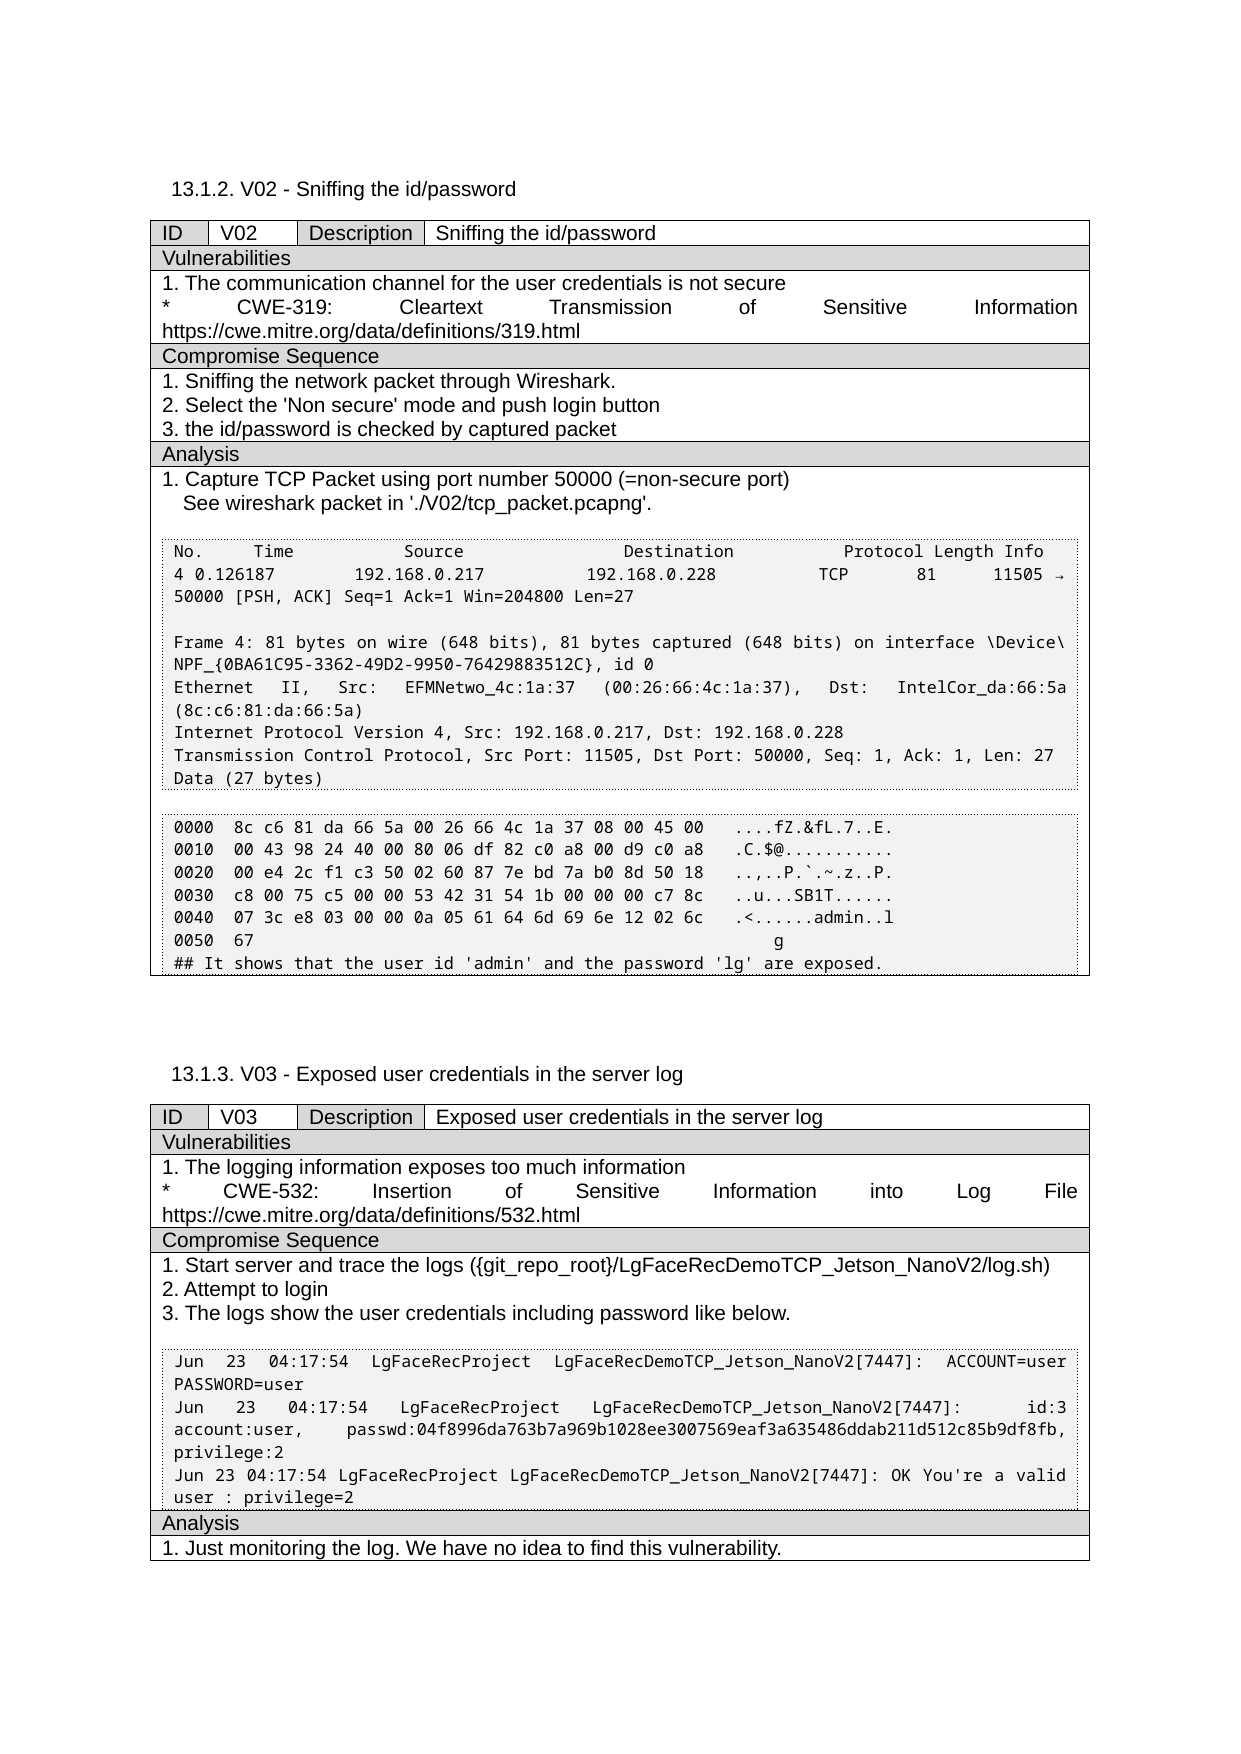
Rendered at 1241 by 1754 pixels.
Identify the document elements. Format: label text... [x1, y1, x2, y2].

table_cell Vulnerabilities [151, 246, 1089, 270]
table_header ID [151, 1105, 208, 1129]
table_header Sniffing the id/password [425, 221, 1089, 245]
table_cell 1. Capture TCP Packet using port number 50000 (=non-secure port) See wireshark packet in './V02/tcp_packet.pcapng'. [151, 467, 1089, 975]
table_header V03 [209, 1105, 297, 1129]
table_cell Analysis [151, 442, 1089, 466]
table_header Description [298, 1105, 424, 1129]
table_cell 1. The logging information exposes too much information * CWE-532: Insertion of Sensitive Information into Log File https://cwe.mitre.org/data/definitions/532.html [151, 1155, 1089, 1227]
table_header ID [151, 221, 208, 245]
table_cell 1. Just monitoring the log. We have no idea to find this vulnerability. [151, 1536, 1089, 1560]
subtitle 13.1.2. V02 - Sniffing the id/password [171, 177, 1069, 201]
table_cell Vulnerabilities [151, 1130, 1089, 1154]
table_cell Analysis [151, 1511, 1089, 1535]
table_cell 1. Sniffing the network packet through Wireshark. 2. Select the 'Non secure' mode and push login button 3. the id/password is checked by captured packet [151, 369, 1089, 441]
table_header Exposed user credentials in the server log [425, 1105, 1089, 1129]
table_cell 1. Start server and trace the logs ({git_repo_root}/LgFaceRecDemoTCP_Jetson_NanoV2/log.sh) 2. Attempt to login 3. The logs show the user credentials including password like below. [151, 1253, 1089, 1510]
table_cell Compromise Sequence [151, 1228, 1089, 1252]
table_header Description [298, 221, 424, 245]
subtitle 13.1.3. V03 - Exposed user credentials in the server log [171, 1061, 1069, 1085]
table_cell Compromise Sequence [151, 344, 1089, 368]
table_header V02 [209, 221, 297, 245]
table_cell 1. The communication channel for the user credentials is not secure * CWE-319: Cleartext Transmission of Sensitive Information https://cwe.mitre.org/data/definitions/319.html [151, 271, 1089, 343]
